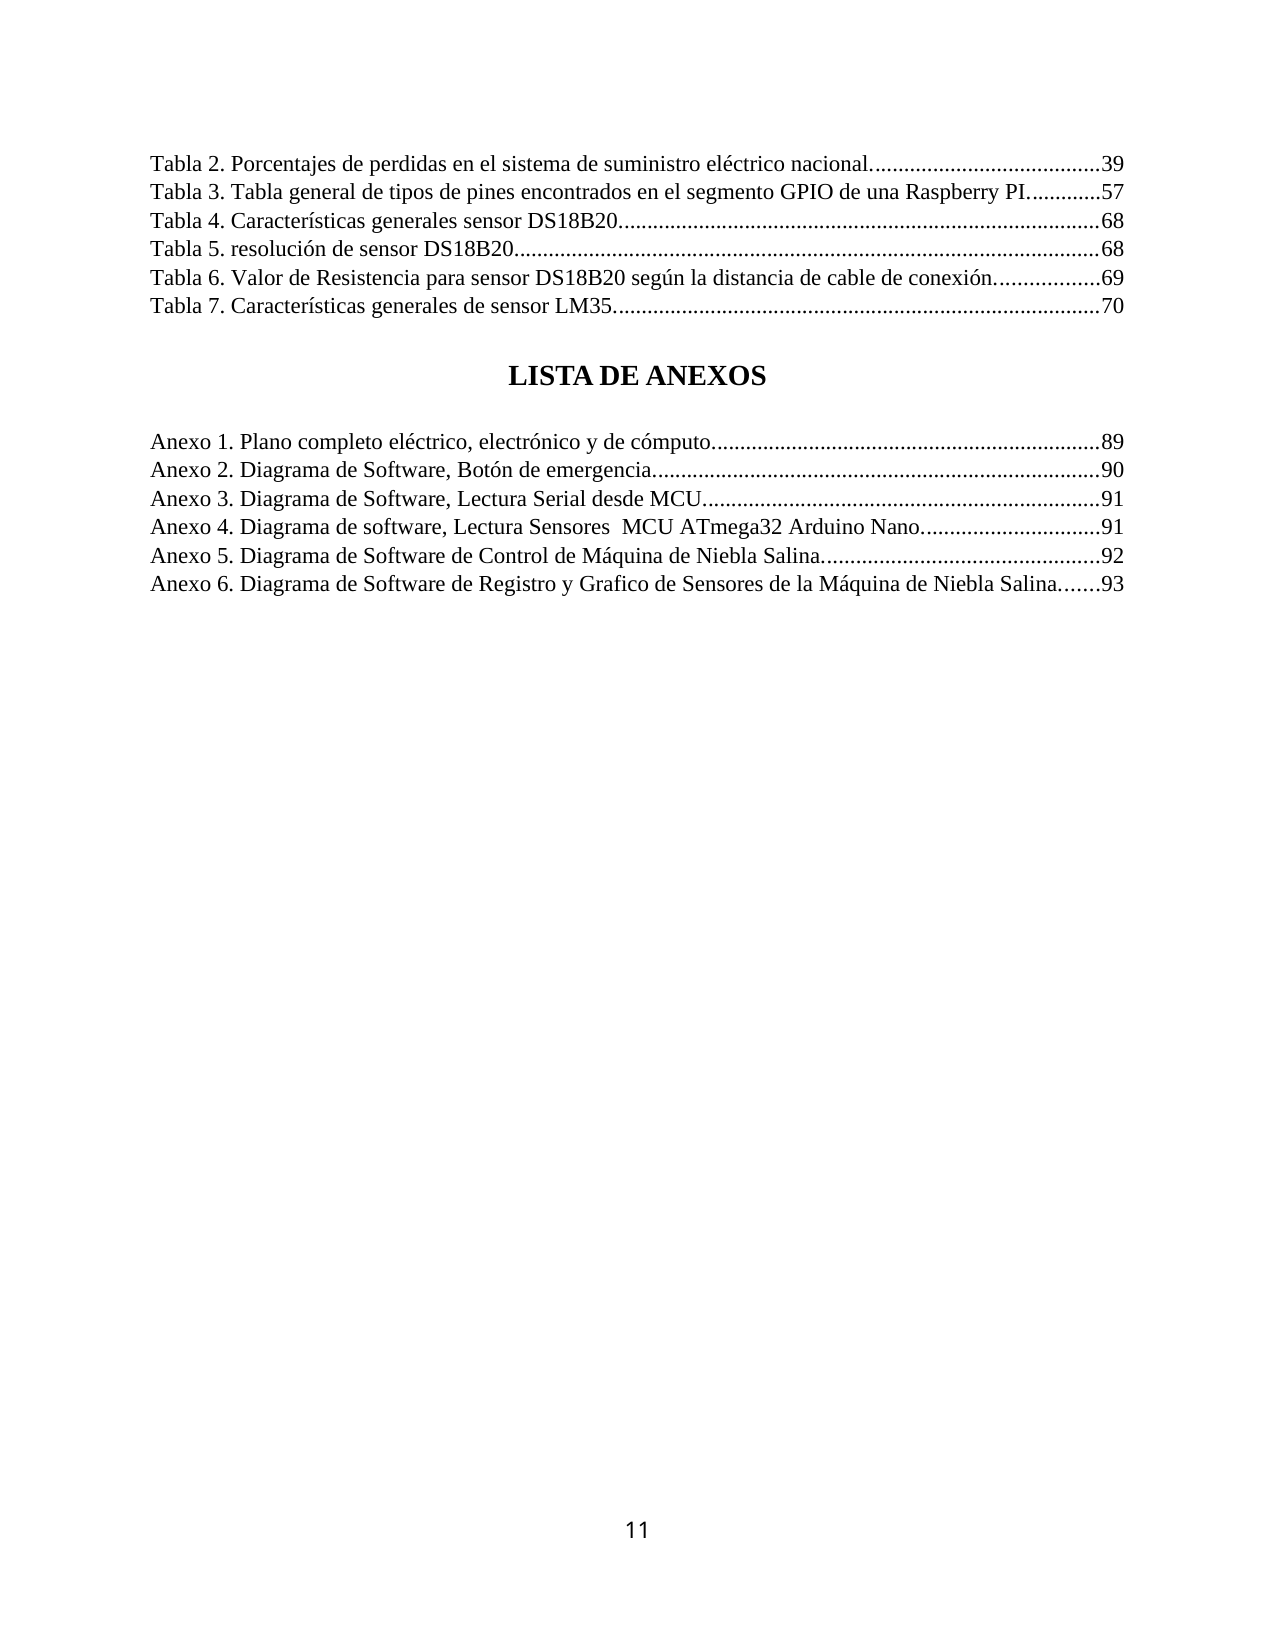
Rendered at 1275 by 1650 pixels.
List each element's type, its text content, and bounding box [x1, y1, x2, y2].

text Tabla 5. resolución de sensor DS18B20. 68 [150, 235, 1125, 262]
text Tabla 2. Porcentajes de perdidas en el sistema de suministro eléctrico nacional. 39 [150, 150, 1125, 176]
text Tabla 7. Características generales de sensor LM35. 70 [150, 292, 1125, 318]
text Anexo 4. Diagrama de software, Lectura Sensores MCU ATmega32 Arduino Nano. 91 [150, 513, 1125, 540]
text Tabla 3. Tabla general de tipos de pines encontrados en el segmento GPIO de una Raspberry PI. 57 [150, 178, 1125, 205]
text Anexo 1. Plano completo eléctrico, electrónico y de cómputo. 89 [150, 428, 1125, 454]
text Tabla 4. Características generales sensor DS18B20. 68 [150, 207, 1125, 233]
text Anexo 5. Diagrama de Software de Control de Máquina de Niebla Salina. 92 [150, 542, 1125, 568]
text Anexo 6. Diagrama de Software de Registro y Grafico de Sensores de la Máquina de Niebla Salina. 93 [150, 570, 1125, 597]
subtitle LISTA DE ANEXOS [150, 358, 1125, 392]
text Anexo 3. Diagrama de Software, Lectura Serial desde MCU. 91 [150, 485, 1125, 511]
text Anexo 2. Diagrama de Software, Botón de emergencia. 90 [150, 456, 1125, 483]
text Tabla 6. Valor de Resistencia para sensor DS18B20 según la distancia de cable de conexión. 69 [150, 264, 1125, 290]
